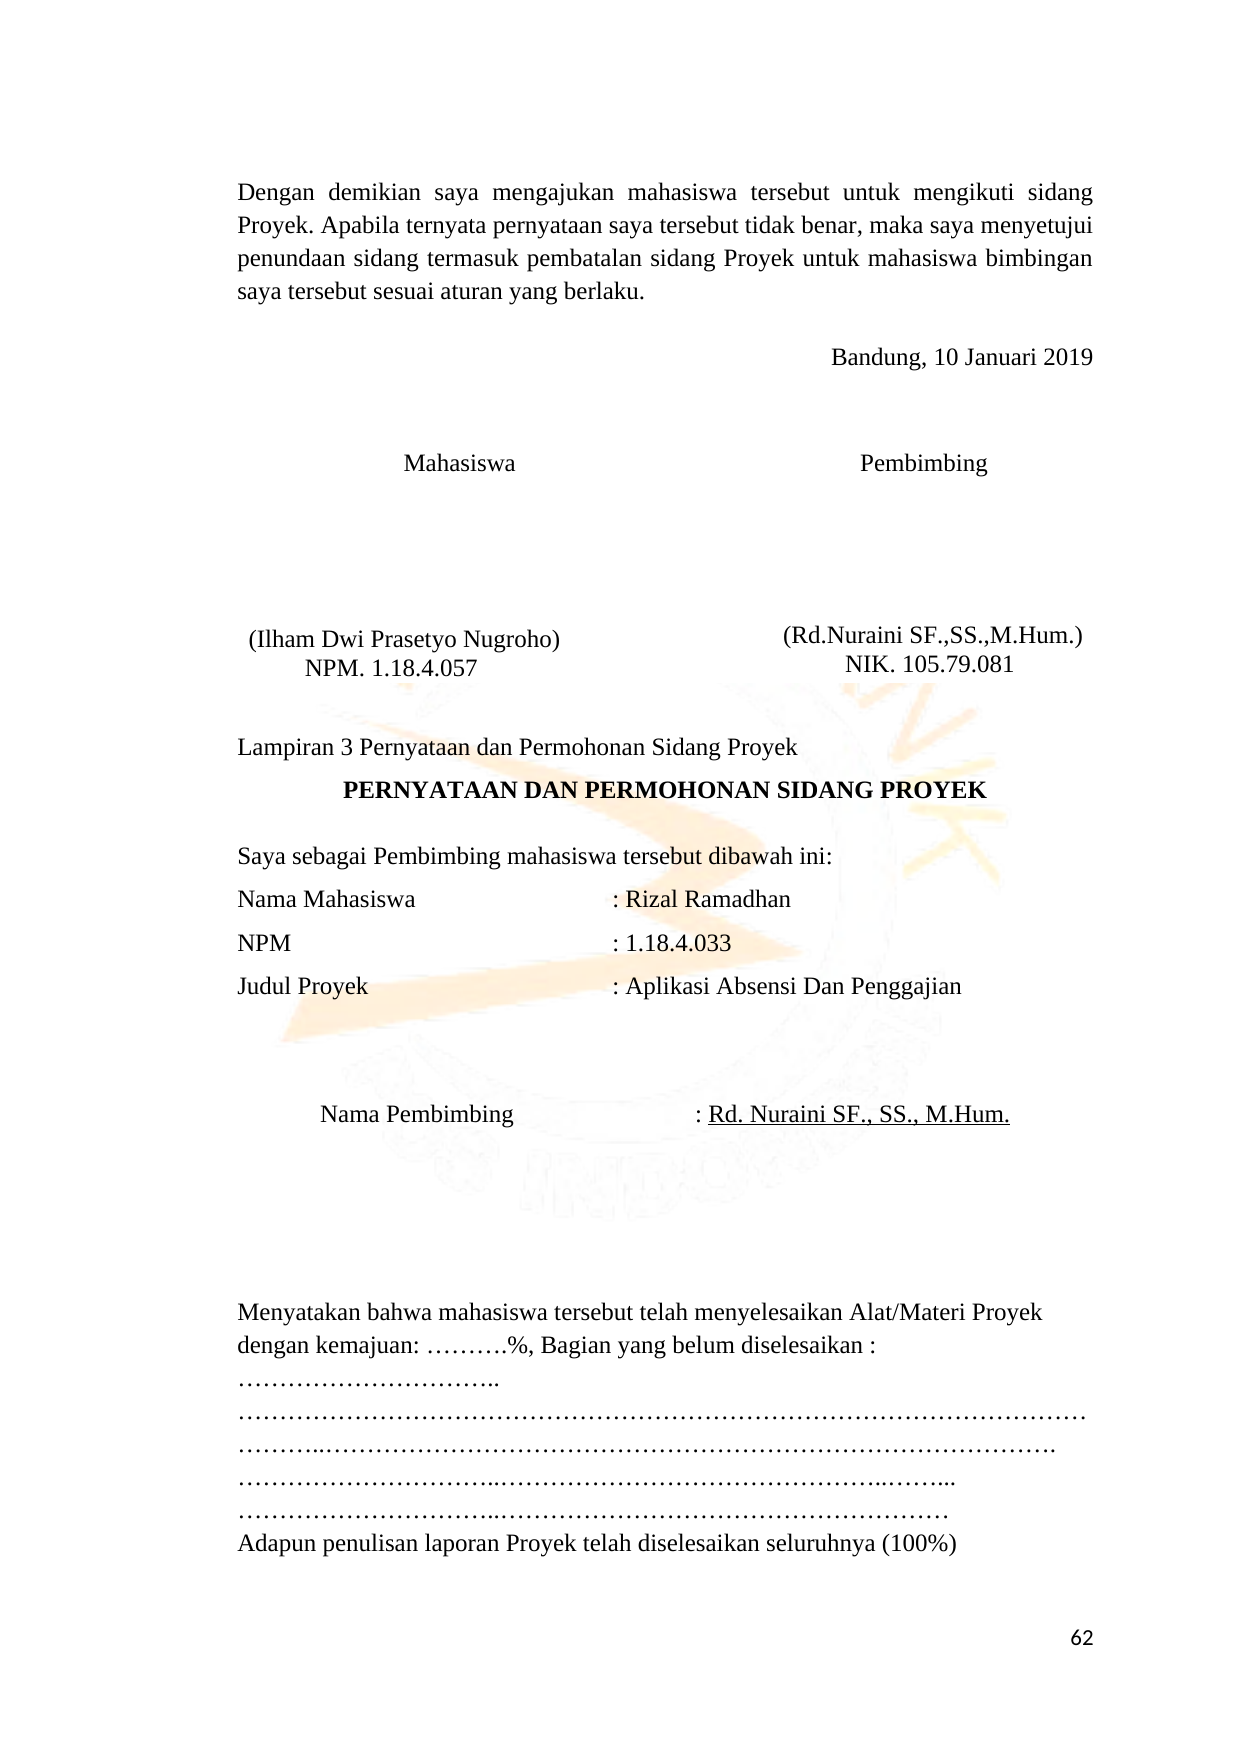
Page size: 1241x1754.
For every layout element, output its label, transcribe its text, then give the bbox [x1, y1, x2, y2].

text Adapun penulisan laporan Proyek telah diselesaikan seluruhnya (100%) [237, 1528, 1093, 1557]
text Menyatakan bahwa mahasiswa tersebut telah menyelesaikan Alat/Materi Proyek dengan kemajuan: ……….%, Bagian yang belum diselesaikan : [237, 1297, 1093, 1359]
text NPM : 1.18.4.033 [237, 928, 1093, 956]
text Judul Proyek : Aplikasi Absensi Dan Penggajian [237, 971, 1093, 999]
text PERNYATAAN DAN PERMOHONAN SIDANG PROYEK [237, 775, 1093, 804]
table_cell (Ilham Dwi Prasetyo Nugroho) NPM. 1.18.4.057 [238, 489, 682, 682]
text Nama Mahasiswa : Rizal Ramadhan [237, 884, 1093, 913]
text …………………………..…………………………………………………………………………………………………..…………………………………………………………………………….…………………………..………………………………………..……...…………………………..……………………………………………… [237, 1363, 1093, 1524]
text Saya sebagai Pembimbing mahasiswa tersebut dibawah ini: [237, 841, 1093, 870]
text Bandung, 10 Januari 2019 [237, 342, 1093, 371]
table_header Mahasiswa [238, 442, 682, 488]
text Nama Pembimbing : Rd. Nuraini SF., SS., M.Hum. [237, 1099, 1093, 1127]
table_header Pembimbing [683, 442, 1177, 488]
text Dengan demikian saya mengajukan mahasiswa tersebut untuk mengikuti sidang Proyek. Apabila ternyata pernyataan saya tersebut tidak benar, maka saya menyetujui penundaan sidang termasuk pembatalan sidang Proyek untuk mahasiswa bimbingan saya tersebut sesuai aturan yang berlaku. [237, 177, 1093, 305]
table_cell (Rd.Nuraini SF.,SS.,M.Hum.) NIK. 105.79.081 [683, 489, 1177, 682]
